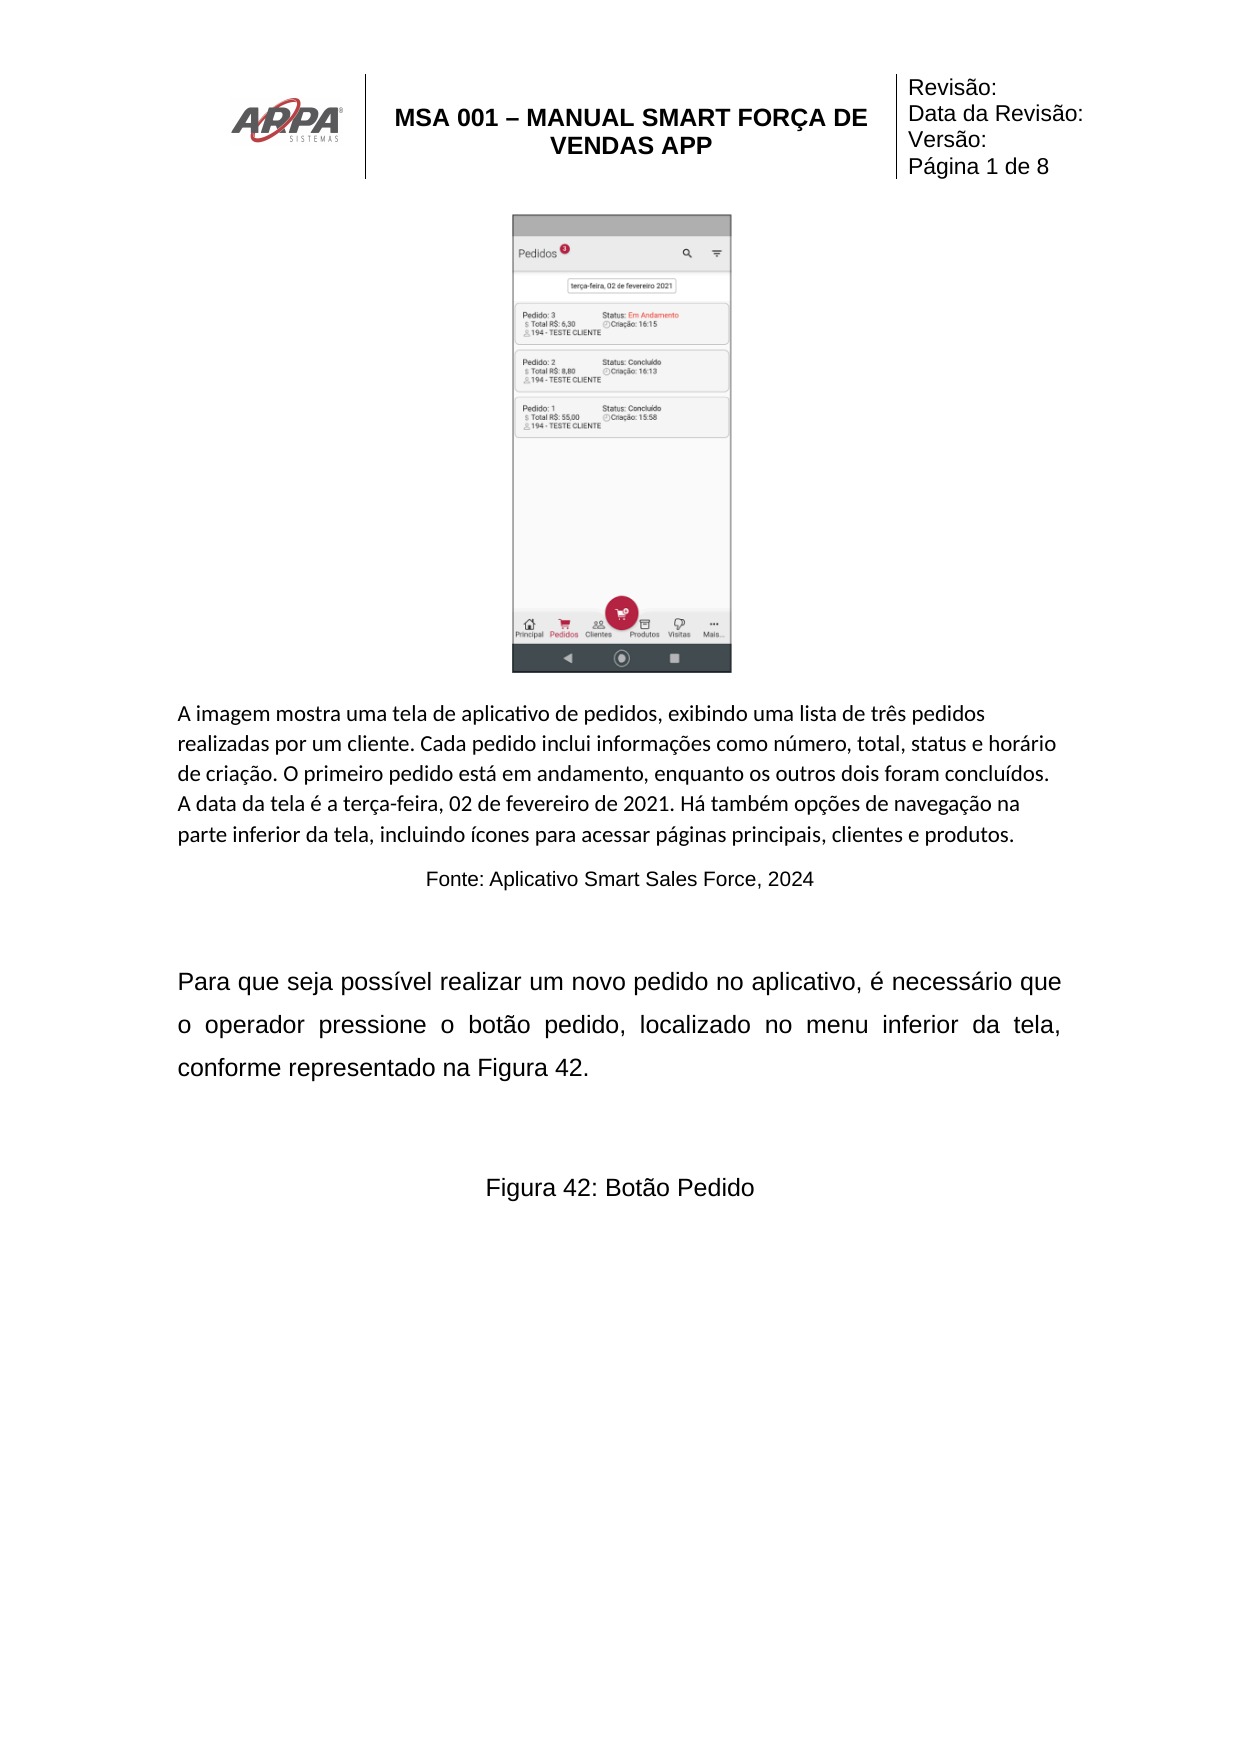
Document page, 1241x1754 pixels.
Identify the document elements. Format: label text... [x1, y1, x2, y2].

text Para que seja possível realizar um novo pedido no aplicativo, é necessário que o operador pressione o botão pedido, localizado no menu inferior da tela, conforme representado na Figura 42. [177, 967, 1063, 1082]
text Fonte: Aplicativo Smart Sales Force, 2024 [177, 867, 1063, 891]
text A imagem mostra uma tela de aplicativo de pedidos, exibindo uma lista de três pedidos realizadas por um cliente. Cada pedido inclui informações como número, total, status e horário de criação. O primeiro pedido está em andamento, enquanto os outros dois foram concluídos. A data da tela é a terça-feira, 02 de fevereiro de 2021. Há também opções de navegação na parte inferior da tela, incluindo ícones para acessar páginas principais, clientes e produtos. [177, 699, 1063, 848]
picture [503, 207, 737, 683]
text Figura 42: Botão Pedido [177, 1173, 1063, 1202]
picture [231, 98, 343, 147]
